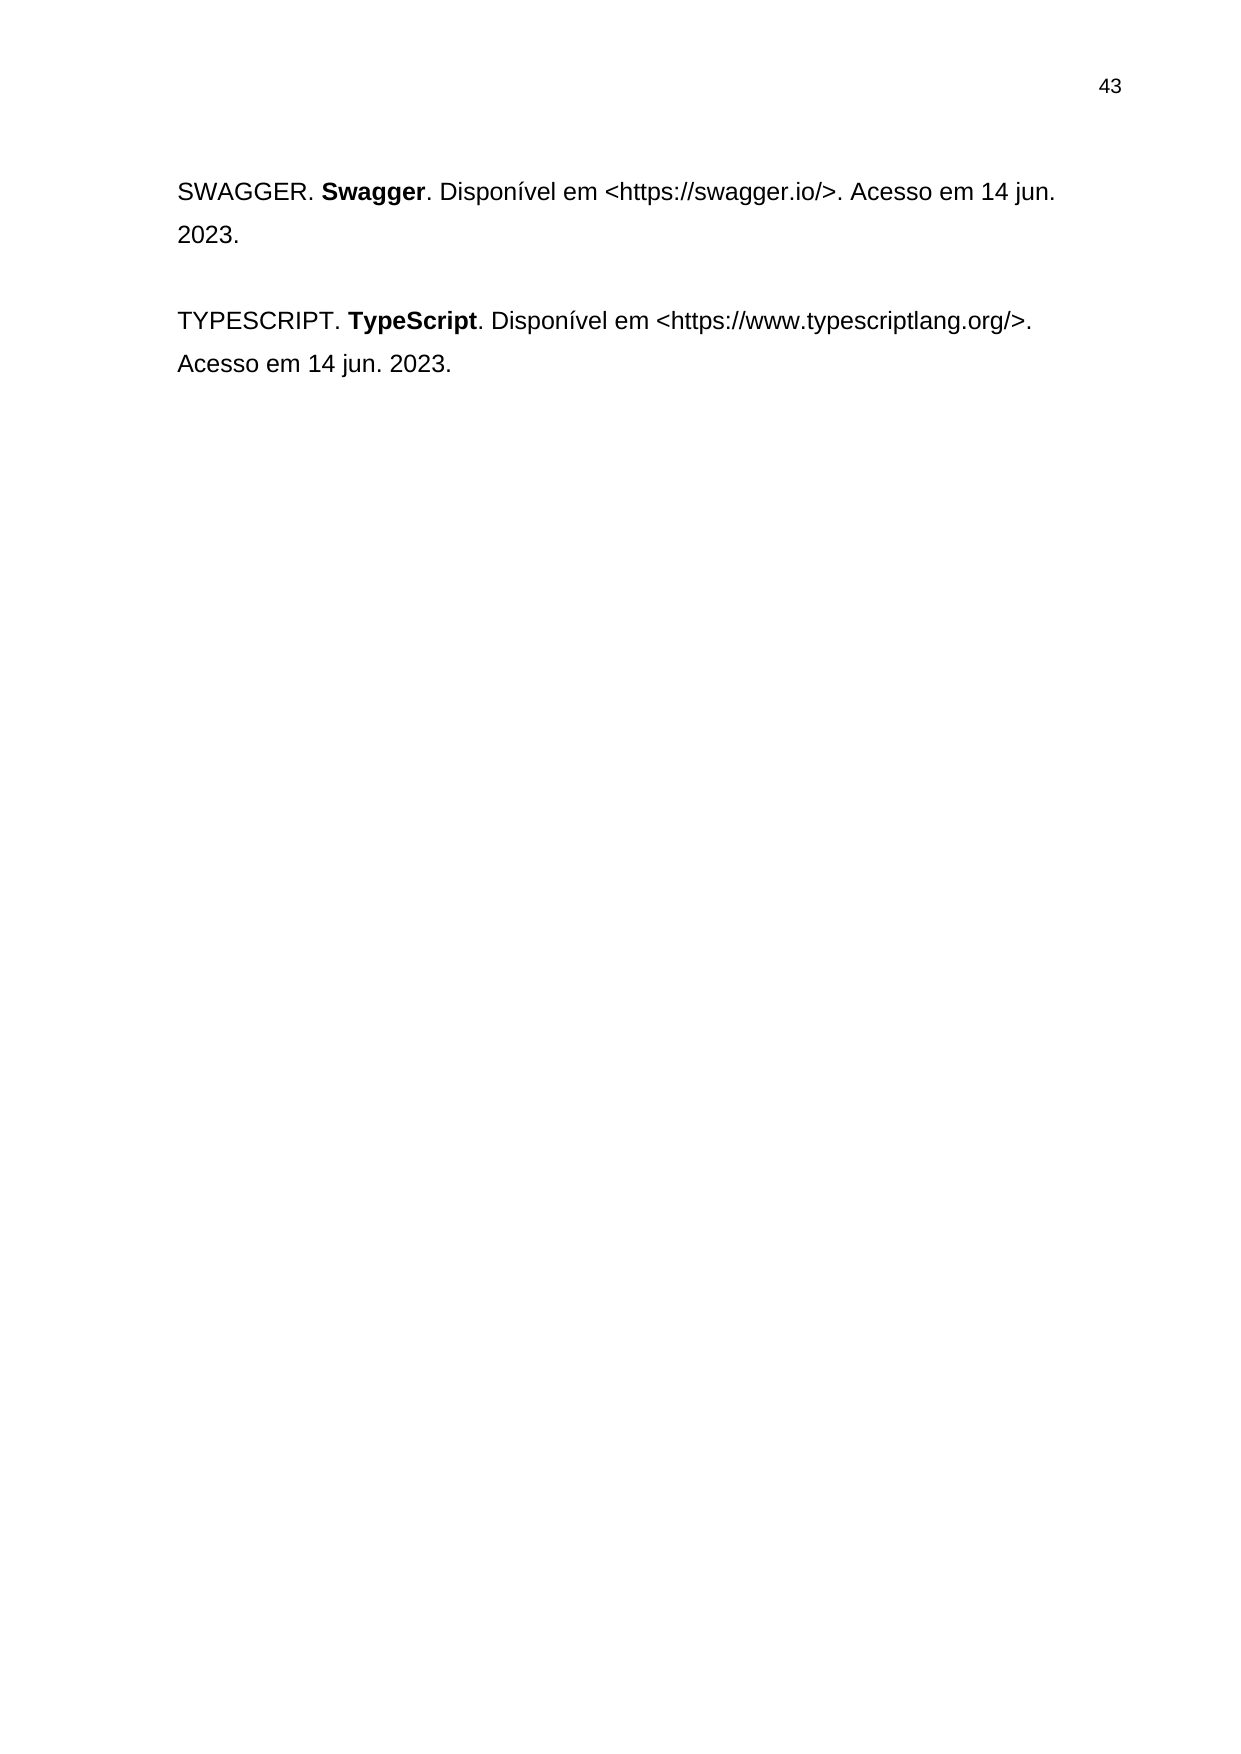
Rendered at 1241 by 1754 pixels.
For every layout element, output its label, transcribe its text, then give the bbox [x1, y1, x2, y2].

text TYPESCRIPT. TypeScript. Disponível em <https://www.typescriptlang.org/>. Acesso em 14 jun. 2023. [177, 306, 1122, 378]
text SWAGGER. Swagger. Disponível em <https://swagger.io/>. Acesso em 14 jun. 2023. [177, 177, 1122, 249]
